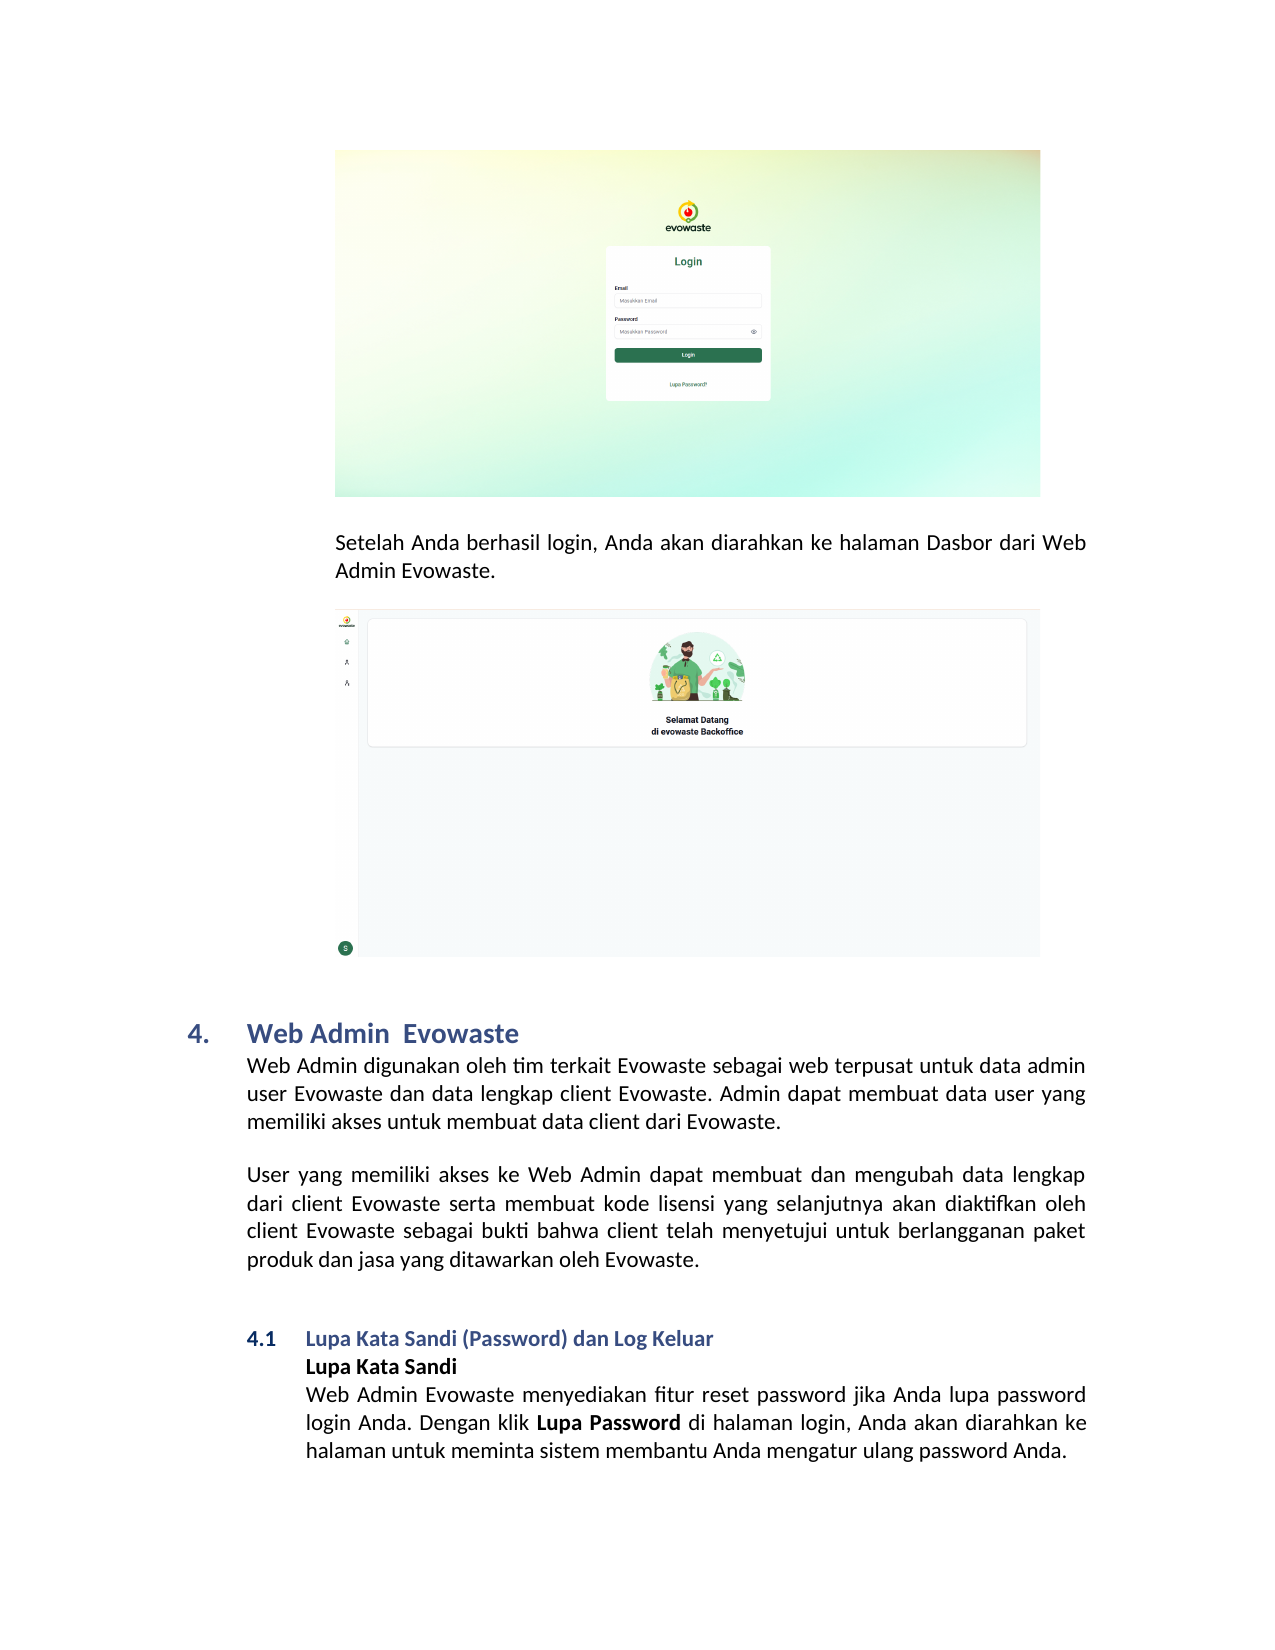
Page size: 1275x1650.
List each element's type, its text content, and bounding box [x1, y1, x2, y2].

text User yang memiliki akses ke Web Admin dapat membuat dan mengubah data lengkap dari client Evowaste serta membuat kode lisensi yang selanjutnya akan diaktifkan oleh client Evowaste sebagai bukti bahwa client telah menyetujui untuk berlangganan paket produk dan jasa yang ditawarkan oleh Evowaste. [247, 1161, 1087, 1273]
list Lupa Kata Sandi [306, 1352, 1087, 1380]
list Web Admin Evowaste [187, 1015, 1087, 1051]
text Web Admin Evowaste menyediakan fitur reset password jika Anda lupa password login Anda. Dengan klik Lupa Password di halaman login, Anda akan diarahkan ke halaman untuk meminta sistem membantu Anda mengatur ulang password Anda. [306, 1380, 1087, 1464]
picture [335, 609, 1041, 957]
list Lupa Kata Sandi (Password) dan Log Keluar [247, 1324, 1087, 1352]
text Setelah Anda berhasil login, Anda akan diarahkan ke halaman Dasbor dari Web Admin Evowaste. [335, 528, 1087, 584]
picture [335, 150, 1041, 497]
text Web Admin digunakan oleh tim terkait Evowaste sebagai web terpusat untuk data admin user Evowaste dan data lengkap client Evowaste. Admin dapat membuat data user yang memiliki akses untuk membuat data client dari Evowaste. [247, 1051, 1087, 1135]
